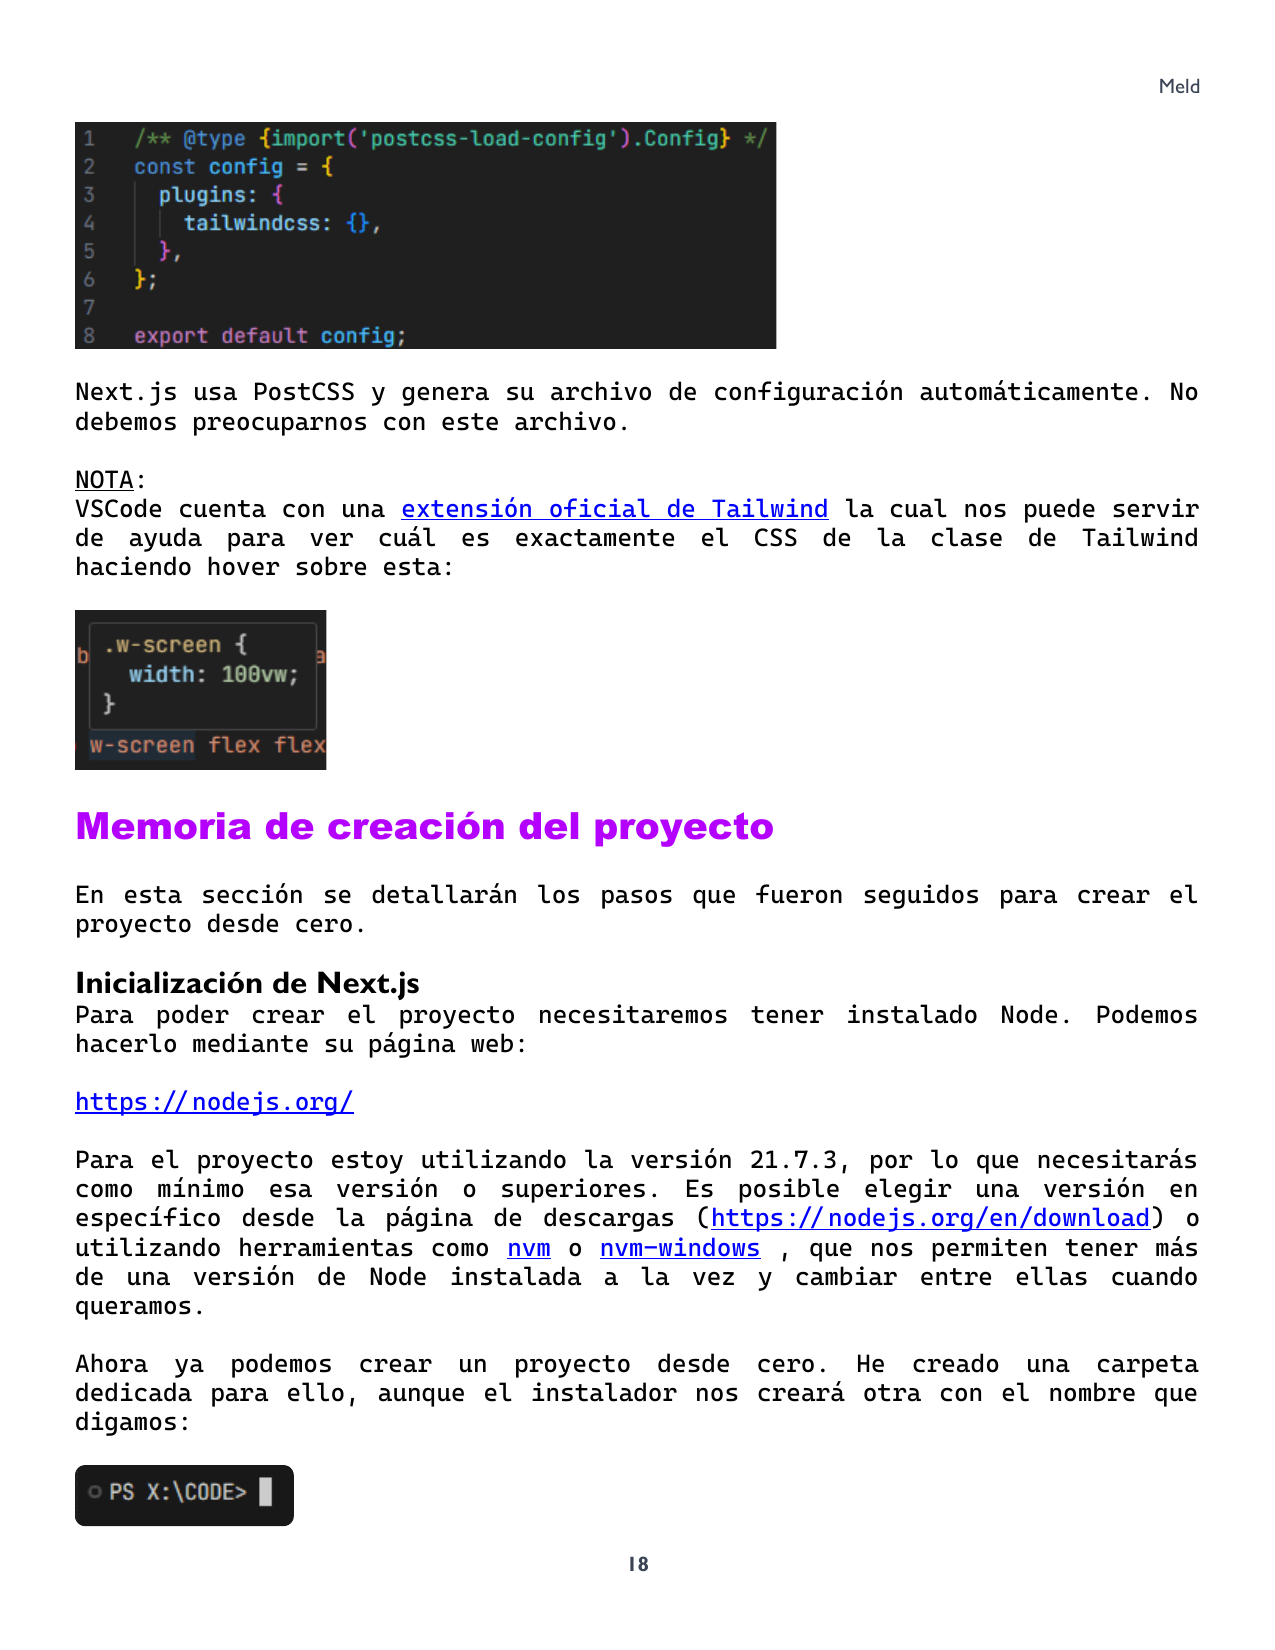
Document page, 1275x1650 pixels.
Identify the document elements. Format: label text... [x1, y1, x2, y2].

picture [75, 122, 777, 349]
text VSCode cuenta con una extensión oficial de Tailwind la cual nos puede servir de ayuda para ver cuál es exactamente el CSS de la clase de Tailwind haciendo hover sobre esta: [75, 494, 1200, 581]
text Para poder crear el proyecto necesitaremos tener instalado Node. Podemos hacerlo mediante su página web: [75, 1000, 1200, 1058]
text https://nodejs.org/ [75, 1087, 1200, 1116]
text NOTA: [75, 465, 1200, 494]
text Ahora ya podemos crear un proyecto desde cero. He creado una carpeta dedicada para ello, aunque el instalador nos creará otra con el nombre que digamos: [75, 1349, 1200, 1436]
subtitle Inicialización de Next.js [75, 968, 1200, 1000]
picture [75, 610, 327, 770]
picture [75, 1465, 294, 1527]
text Next.js usa PostCSS y genera su archivo de configuración automáticamente. No debemos preocuparnos con este archivo. [75, 378, 1200, 436]
subtitle Memoria de creación del proyecto [75, 798, 1200, 851]
text En esta sección se detallarán los pasos que fueron seguidos para crear el proyecto desde cero. [75, 880, 1200, 938]
text Para el proyecto estoy utilizando la versión 21.7.3, por lo que necesitarás como mínimo esa versión o superiores. Es posible elegir una versión en específico desde la página de descargas (https://nodejs.org/en/download) o utilizando herramientas como nvm o nvm-windows , que nos permiten tener más de una versión de Node instalada a la vez y cambiar entre ellas cuando queramos. [75, 1146, 1200, 1320]
